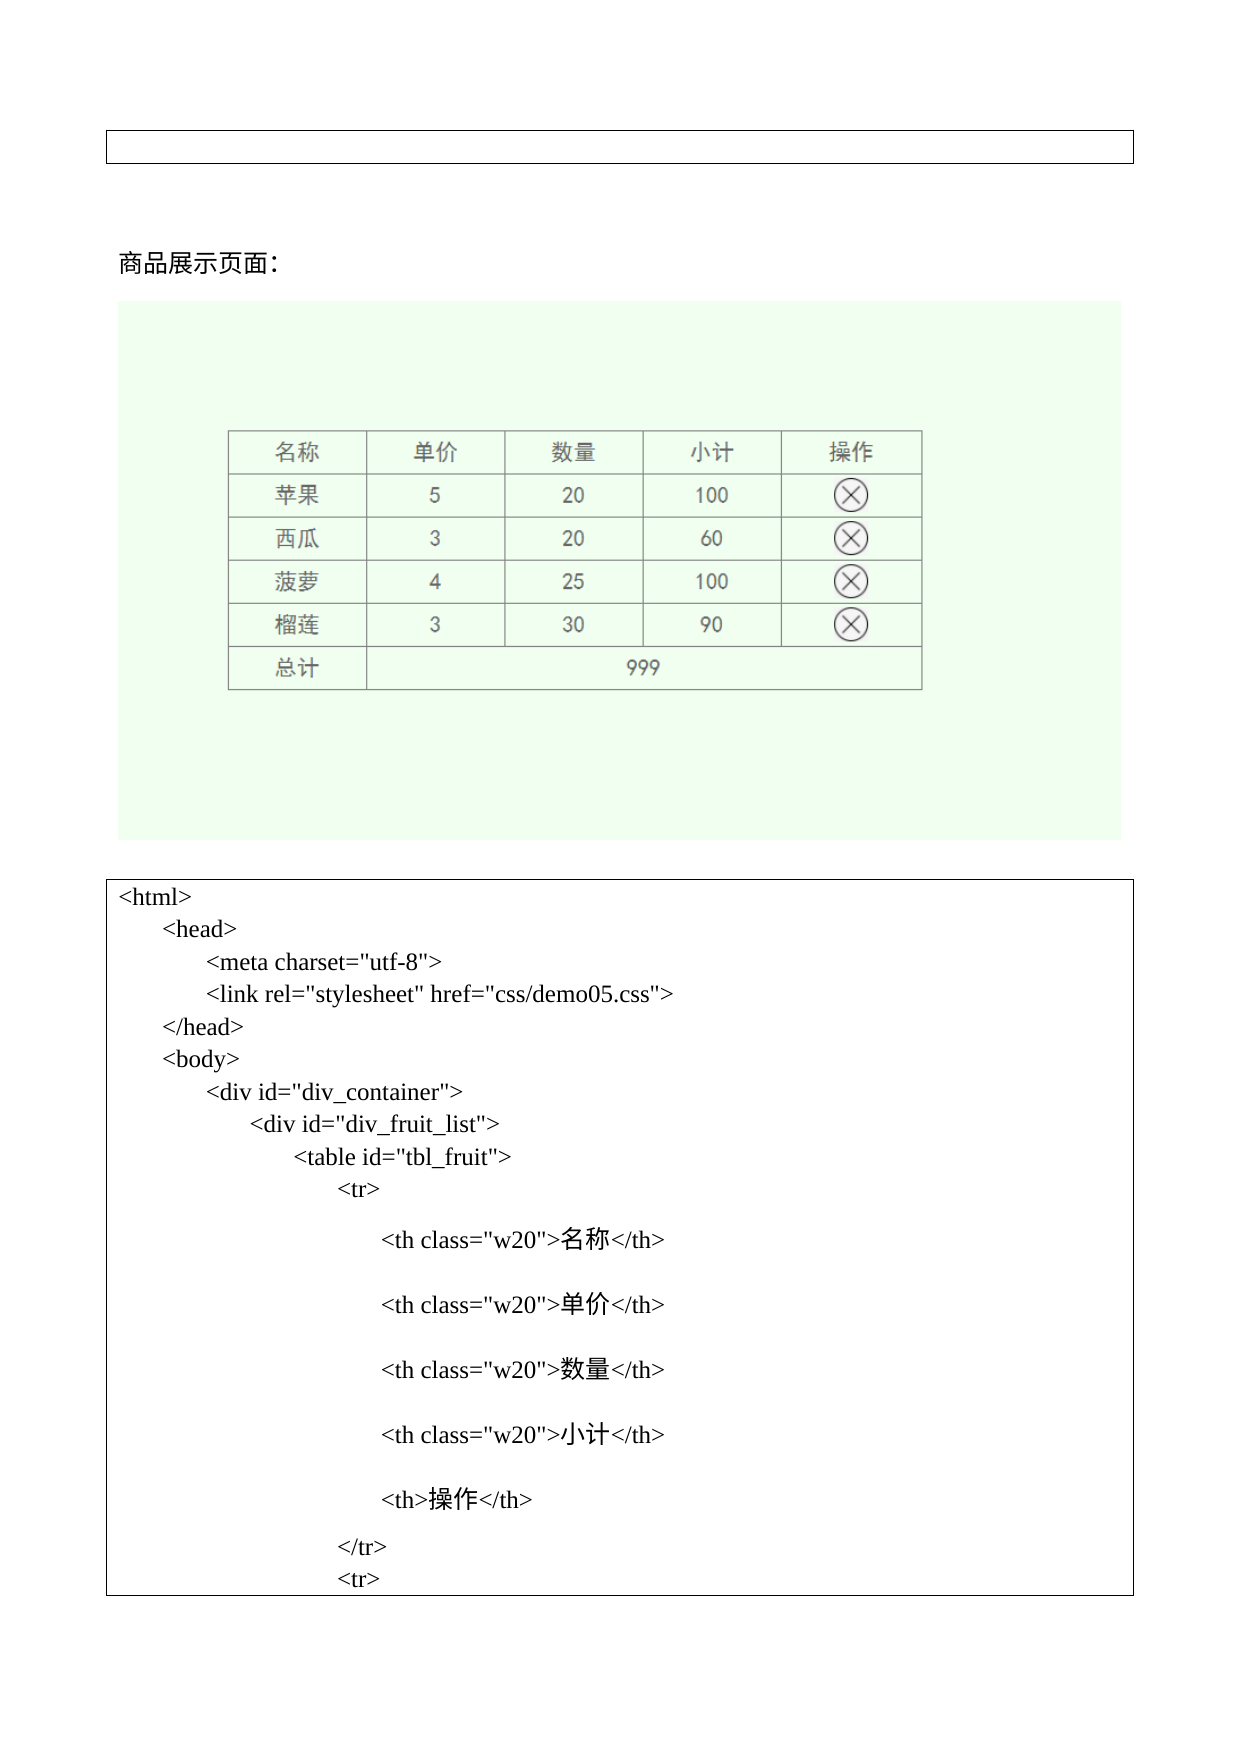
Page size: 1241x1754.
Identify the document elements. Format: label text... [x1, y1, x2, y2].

text 商品展示页面： [118, 229, 1122, 294]
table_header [107, 880, 1133, 1595]
picture [118, 301, 1122, 840]
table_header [107, 131, 1133, 163]
